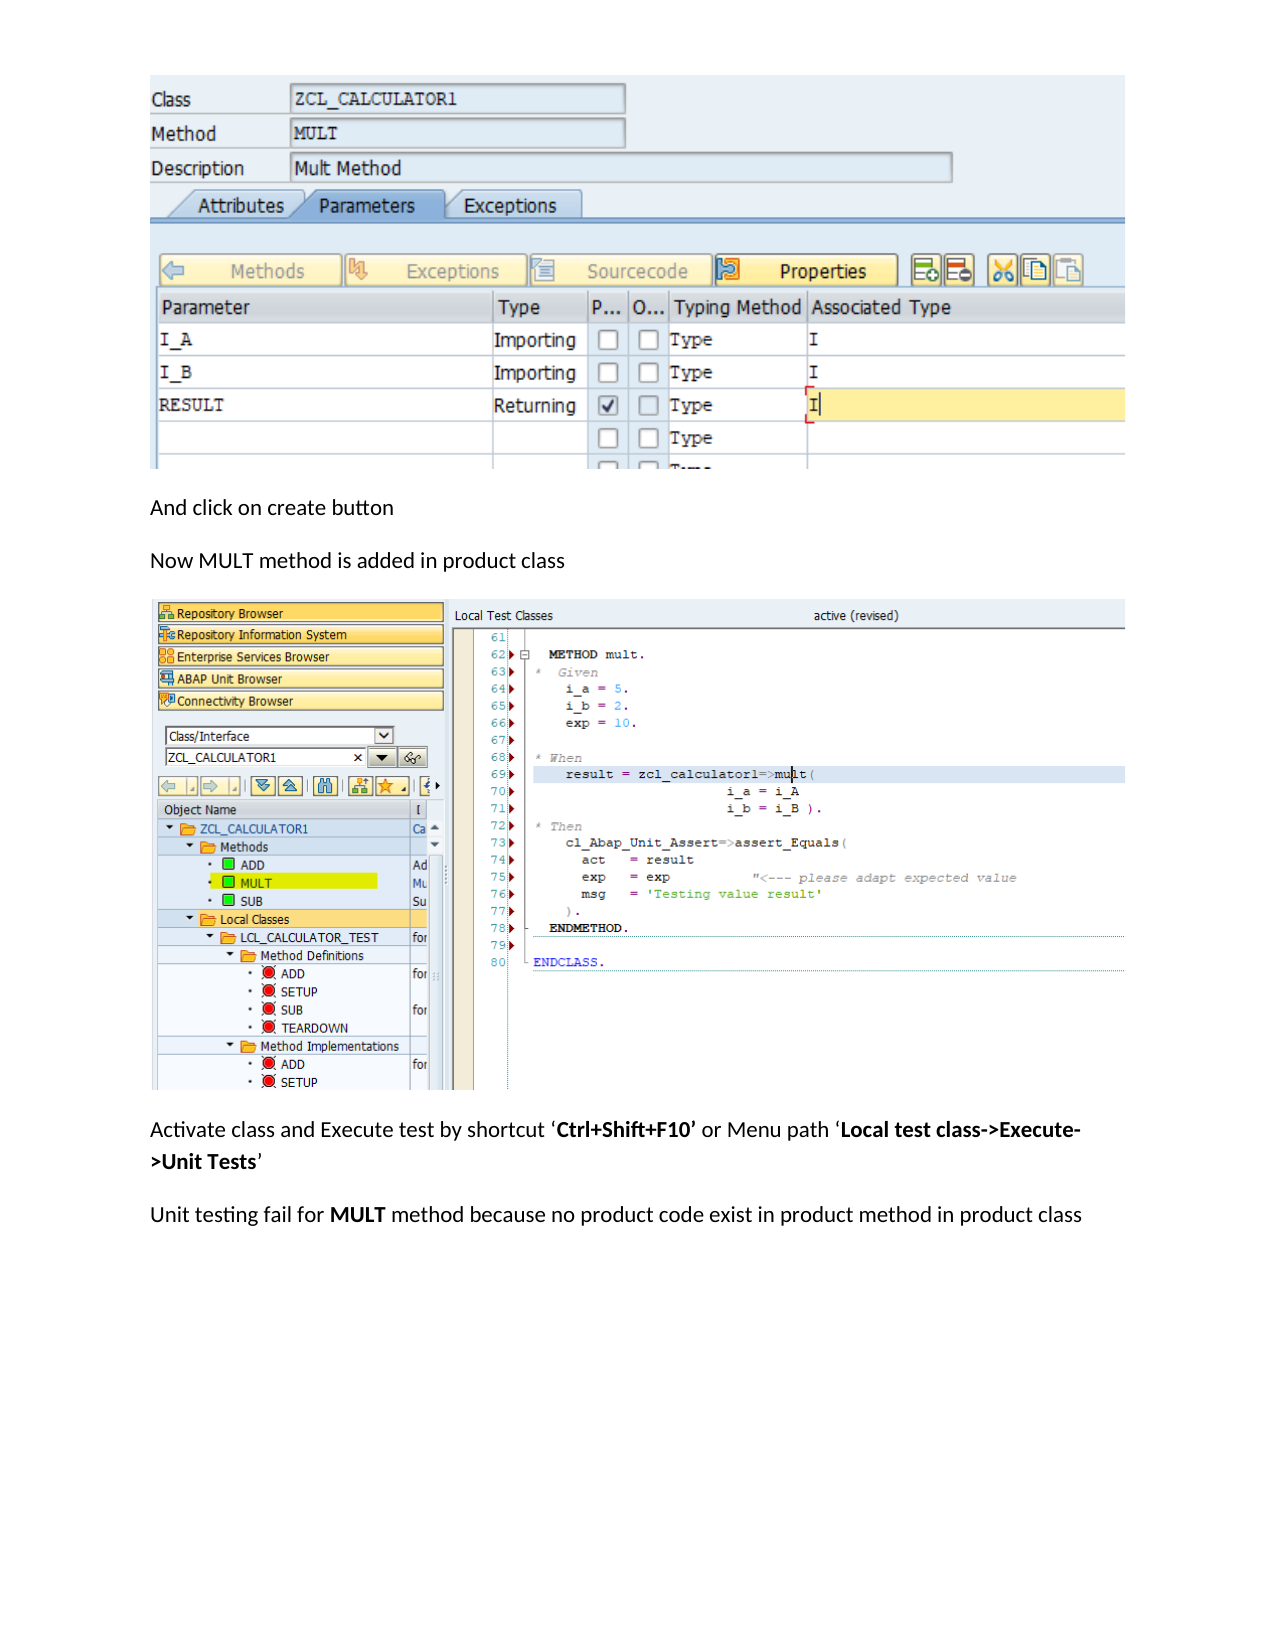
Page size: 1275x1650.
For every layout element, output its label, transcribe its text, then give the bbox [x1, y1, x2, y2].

text Activate class and Execute test by shortcut ‘Ctrl+Shift+F10’ or Menu path ‘Local test class->Execute->Unit Tests’ [150, 1115, 1125, 1175]
picture [150, 75, 1125, 469]
text Now MULT method is added in product class [150, 546, 1125, 574]
picture [150, 599, 1125, 1090]
text Unit testing fail for MULT method because no product code exist in product method in product class [150, 1200, 1125, 1228]
text And click on create button [150, 493, 1125, 521]
